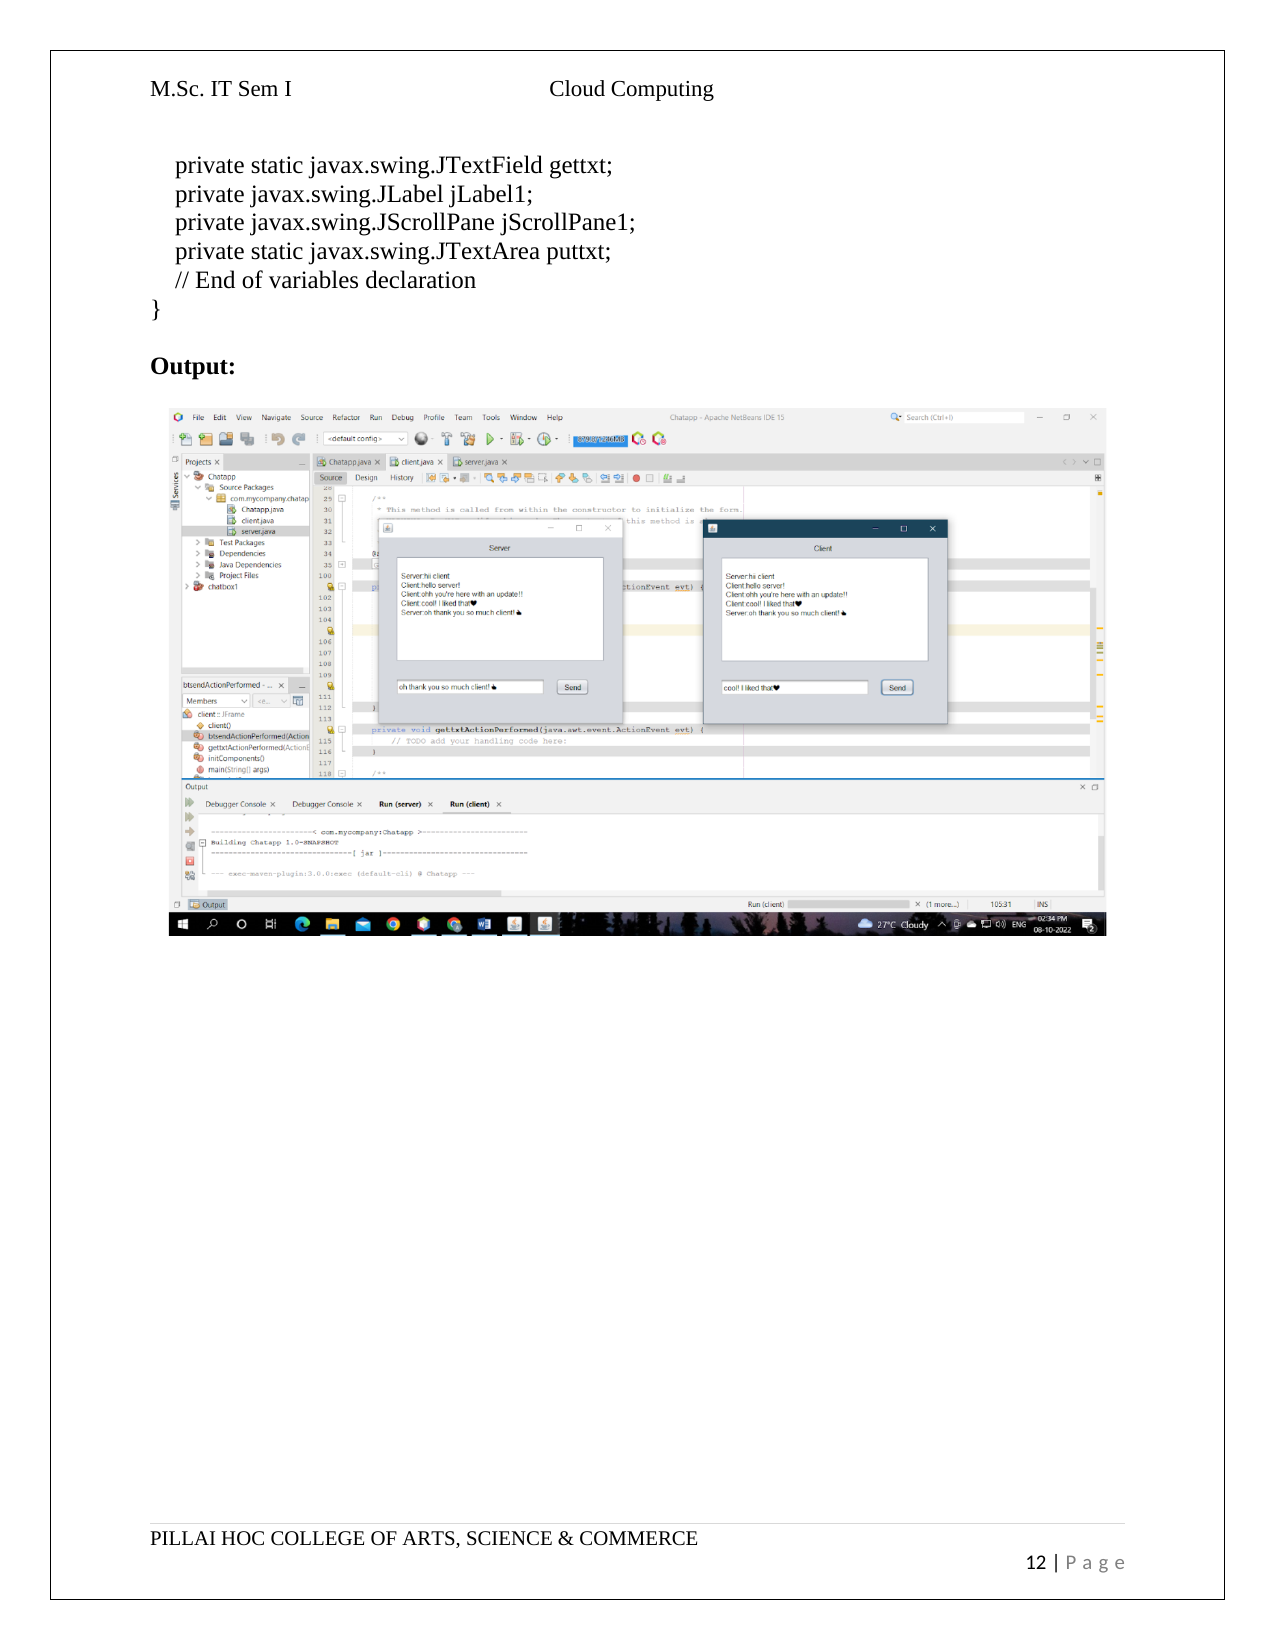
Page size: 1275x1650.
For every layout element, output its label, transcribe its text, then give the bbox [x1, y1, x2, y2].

text private static javax.swing.JTextArea puttxt; [150, 236, 1125, 265]
text private javax.swing.JScrollPane jScrollPane1; [150, 207, 1125, 236]
text private static javax.swing.JTextField gettxt; [150, 150, 1125, 179]
text Output: [150, 351, 1125, 380]
picture [168, 408, 1107, 936]
text private javax.swing.JLabel jLabel1; [150, 179, 1125, 207]
text } [150, 294, 1125, 322]
text // End of variables declaration [150, 265, 1125, 294]
